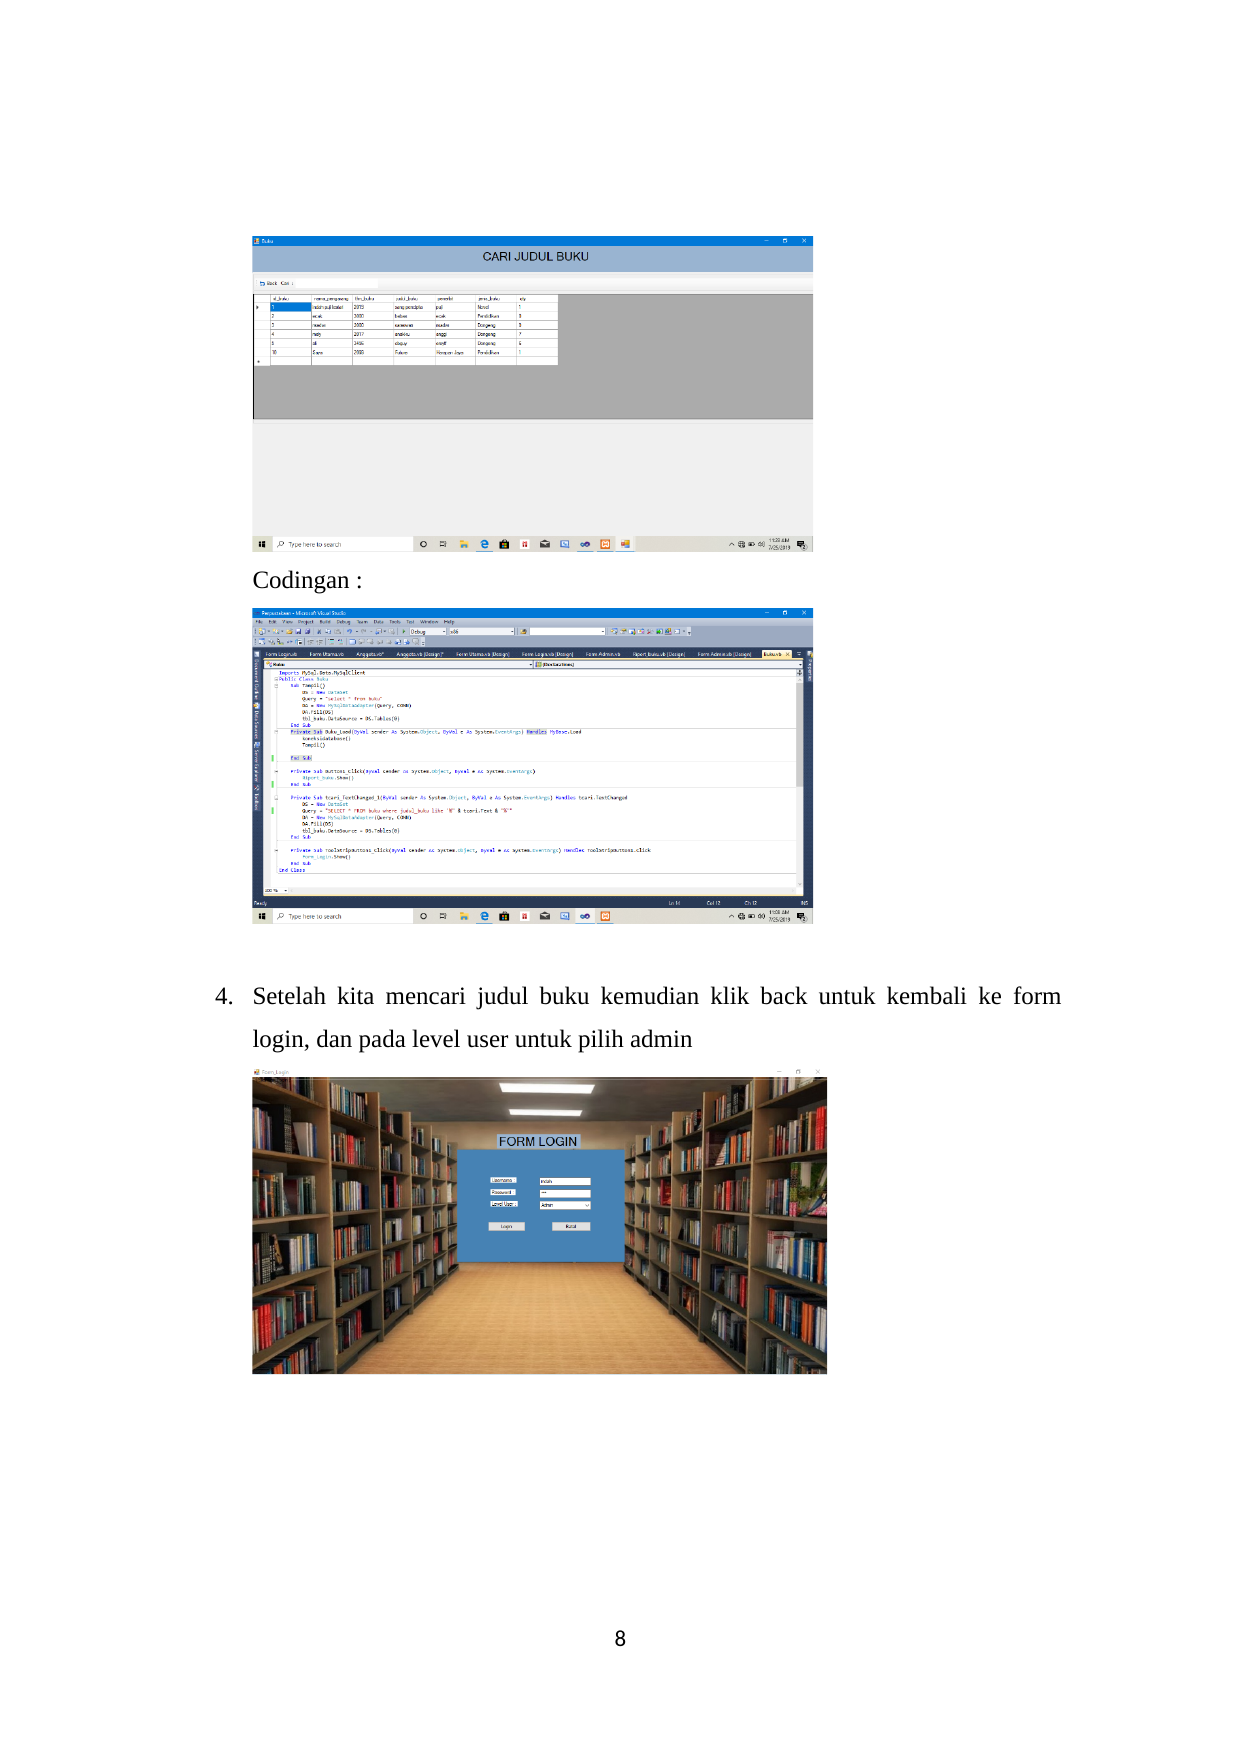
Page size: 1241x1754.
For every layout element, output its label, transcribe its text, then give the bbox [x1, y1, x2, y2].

picture [252, 1067, 828, 1375]
picture [252, 236, 814, 552]
text Codingan : [252, 566, 1063, 594]
picture [252, 608, 814, 924]
list Setelah kita mencari judul buku kemudian klik back untuk kembali ke form login, dan pada level user untuk pilih admin [215, 981, 1063, 1053]
